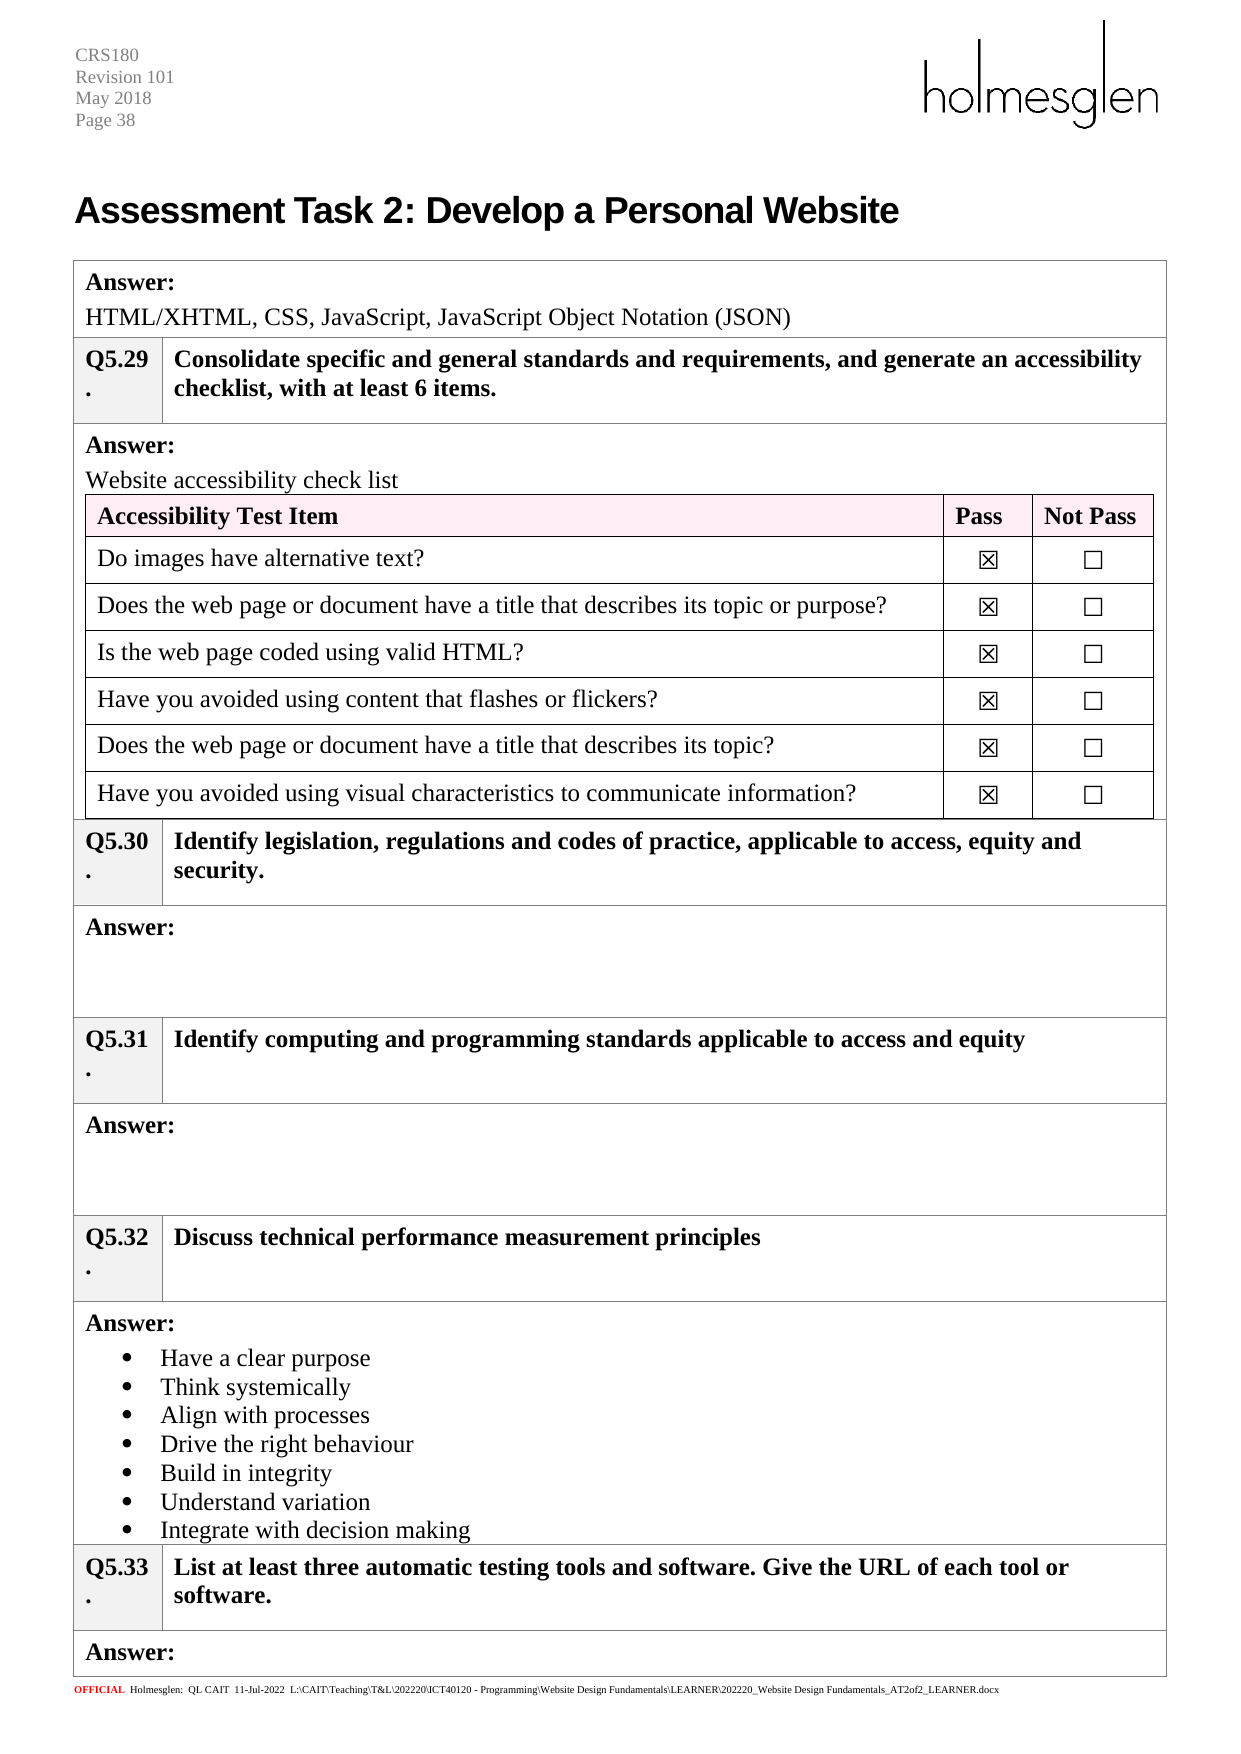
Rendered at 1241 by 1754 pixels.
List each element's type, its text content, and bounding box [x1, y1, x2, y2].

table_cell Answer: Have a clear purpose Think systemically Align with processes Drive the right behaviour Build in integrity Understand variation Integrate with decision making [74, 1302, 1166, 1544]
table_cell Q5.29. [74, 338, 162, 423]
table_cell Answer: [74, 1104, 1166, 1215]
table_cell Identify computing and programming standards applicable to access and equity [163, 1018, 1166, 1103]
table_cell Consolidate specific and general standards and requirements, and generate an accessibility checklist, with at least 6 items. [163, 338, 1166, 423]
table_cell Discuss technical performance measurement principles [163, 1216, 1166, 1301]
table_cell Q5.33. [74, 1545, 162, 1630]
picture [902, 20, 1158, 152]
table_cell Identify legislation, regulations and codes of practice, applicable to access, equity and security. [163, 820, 1166, 904]
table_cell List at least three automatic testing tools and software. Give the URL of each tool or software. [163, 1545, 1166, 1630]
table_cell Answer: Website accessibility check list [74, 424, 1166, 819]
table_cell Answer: [74, 1631, 1166, 1676]
table_cell Q5.30. [74, 820, 162, 904]
table_cell Q5.31. [74, 1018, 162, 1103]
table_cell Q5.32. [74, 1216, 162, 1301]
table_cell Answer: [74, 906, 1166, 1017]
table_cell Answer: HTML/XHTML, CSS, JavaScript, JavaScript Object Notation (JSON) [74, 261, 1166, 337]
